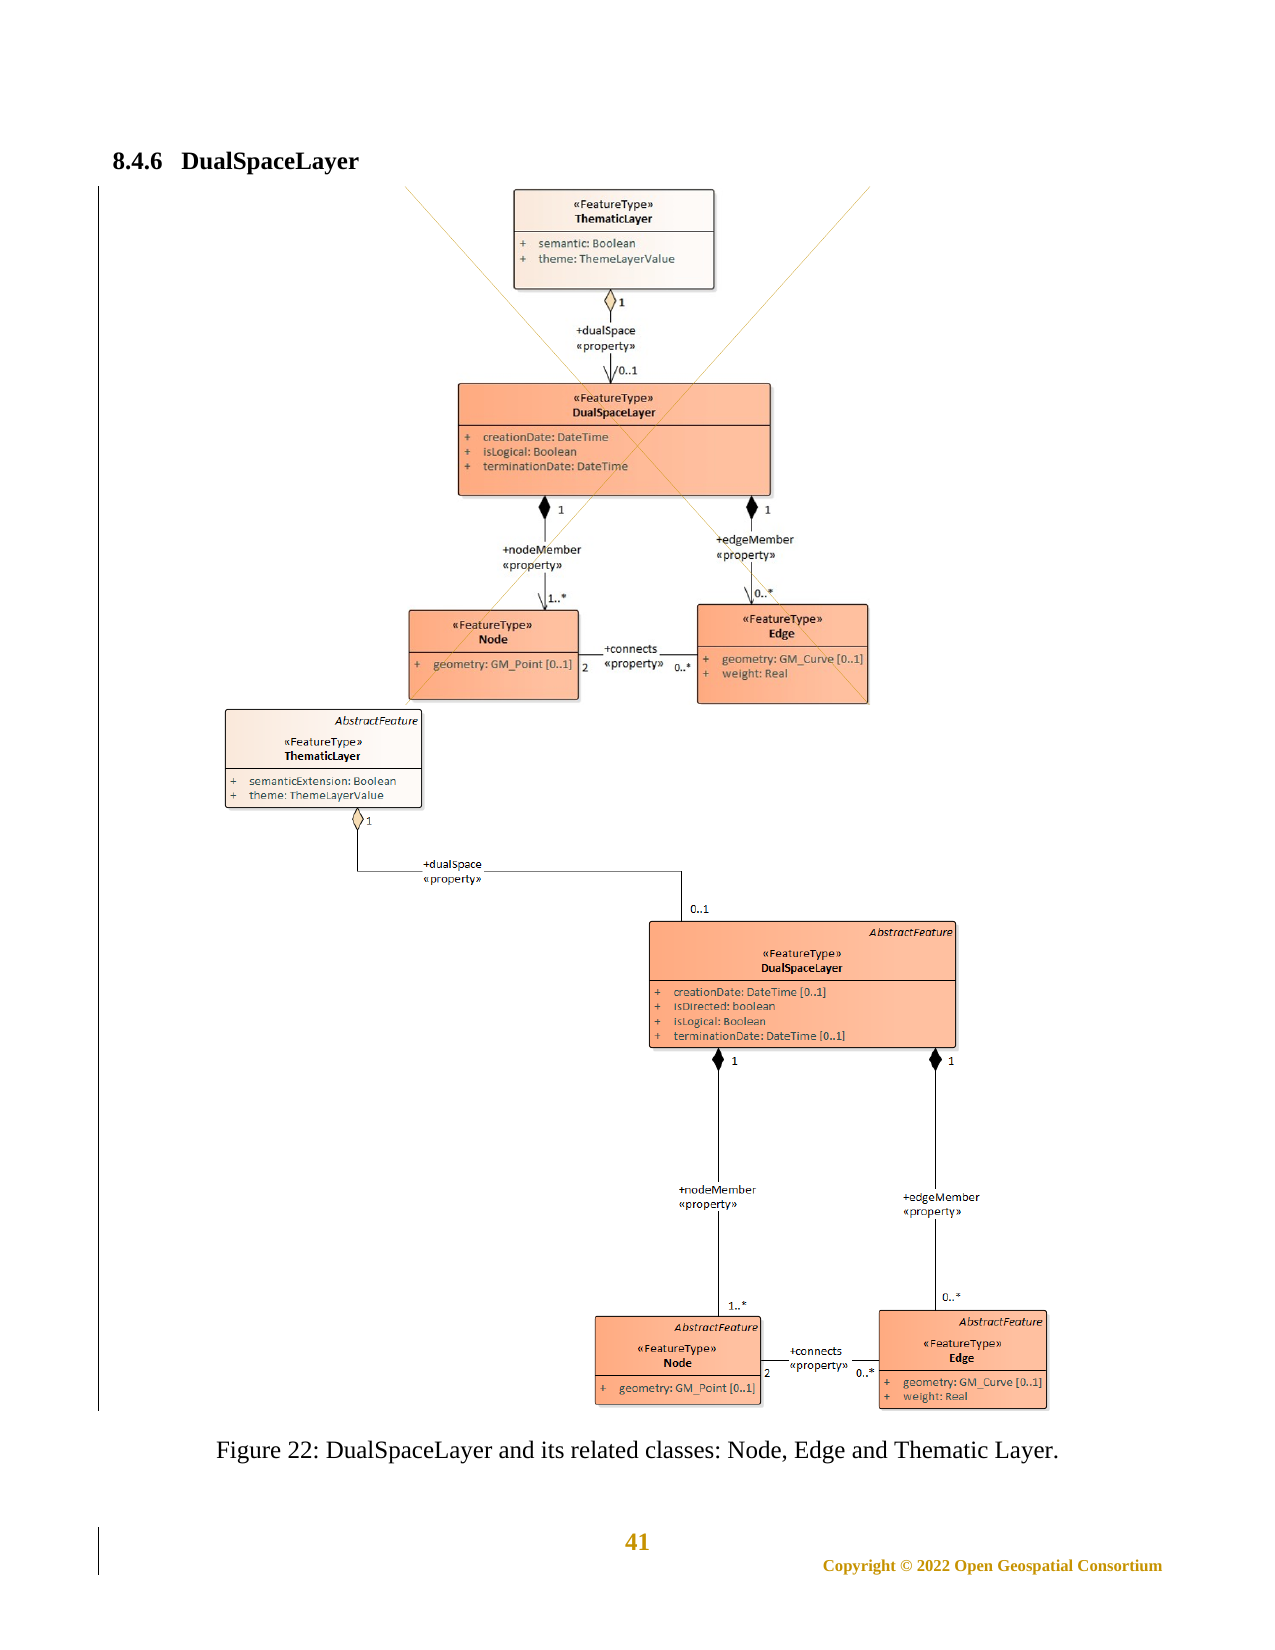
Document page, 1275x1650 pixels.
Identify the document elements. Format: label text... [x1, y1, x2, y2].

picture [406, 186, 869, 445]
picture [405, 188, 636, 704]
picture [223, 187, 1052, 1411]
text Figure 22: DualSpaceLayer and its related classes: Node, Edge and Thematic Layer. [112, 1436, 1162, 1464]
subtitle DualSpaceLayer [112, 150, 1162, 174]
